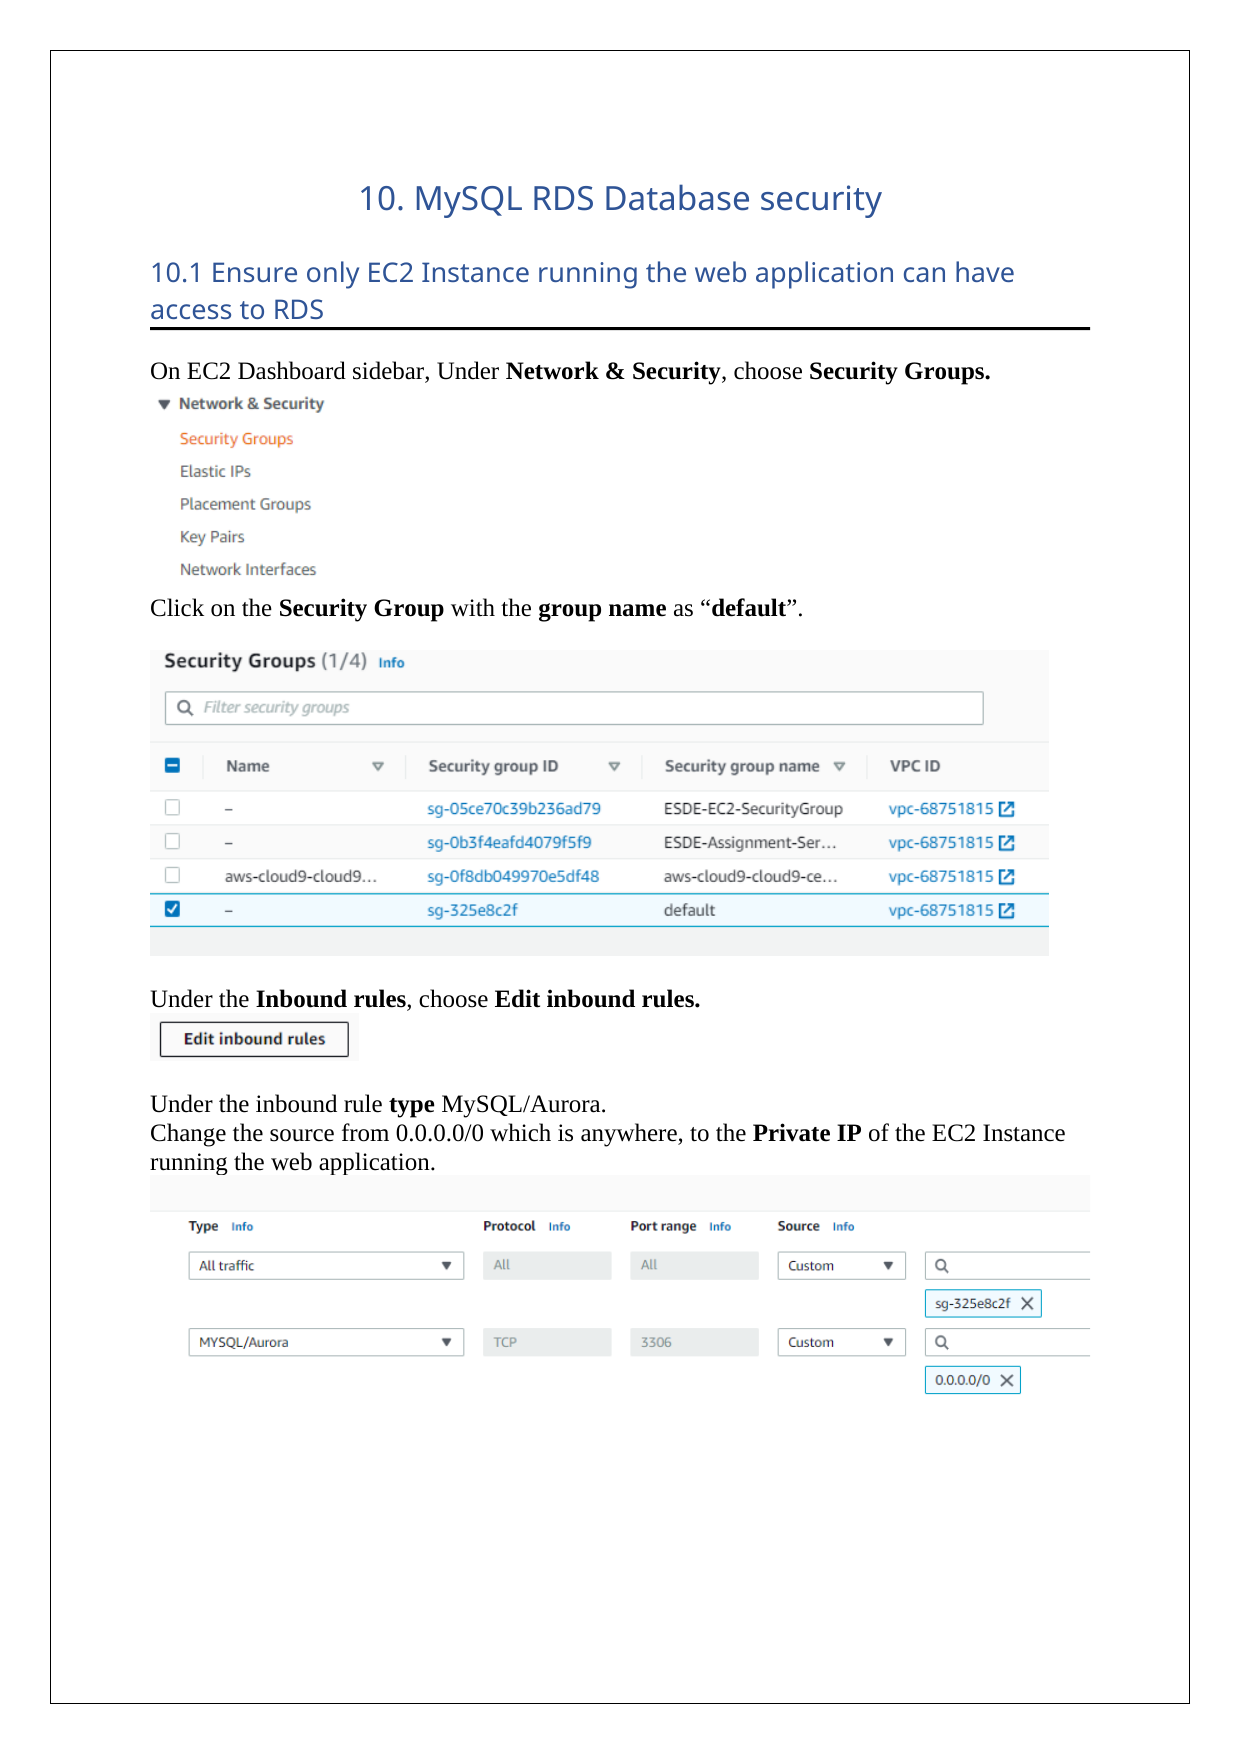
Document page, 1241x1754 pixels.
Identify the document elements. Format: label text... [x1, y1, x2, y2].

picture [150, 1175, 1091, 1413]
picture [150, 1013, 359, 1061]
picture [150, 384, 362, 594]
text Under the inbound rule type MySQL/Aurora. [150, 1089, 1090, 1118]
subtitle 10. MySQL RDS Database security [150, 175, 1090, 220]
subtitle 10.1 Ensure only EC2 Instance running the web application can have access to RDS [150, 253, 1090, 327]
text Change the source from 0.0.0.0/0 which is anywhere, to the Private IP of the EC2 Instance running the web application. [150, 1118, 1090, 1175]
text Click on the Security Group with the group name as “default”. [150, 593, 1090, 622]
text On EC2 Dashboard sidebar, Under Network & Security, choose Security Groups. [150, 356, 1090, 384]
text Under the Inbound rules, choose Edit inbound rules. [150, 984, 1090, 1013]
picture [150, 650, 1049, 956]
